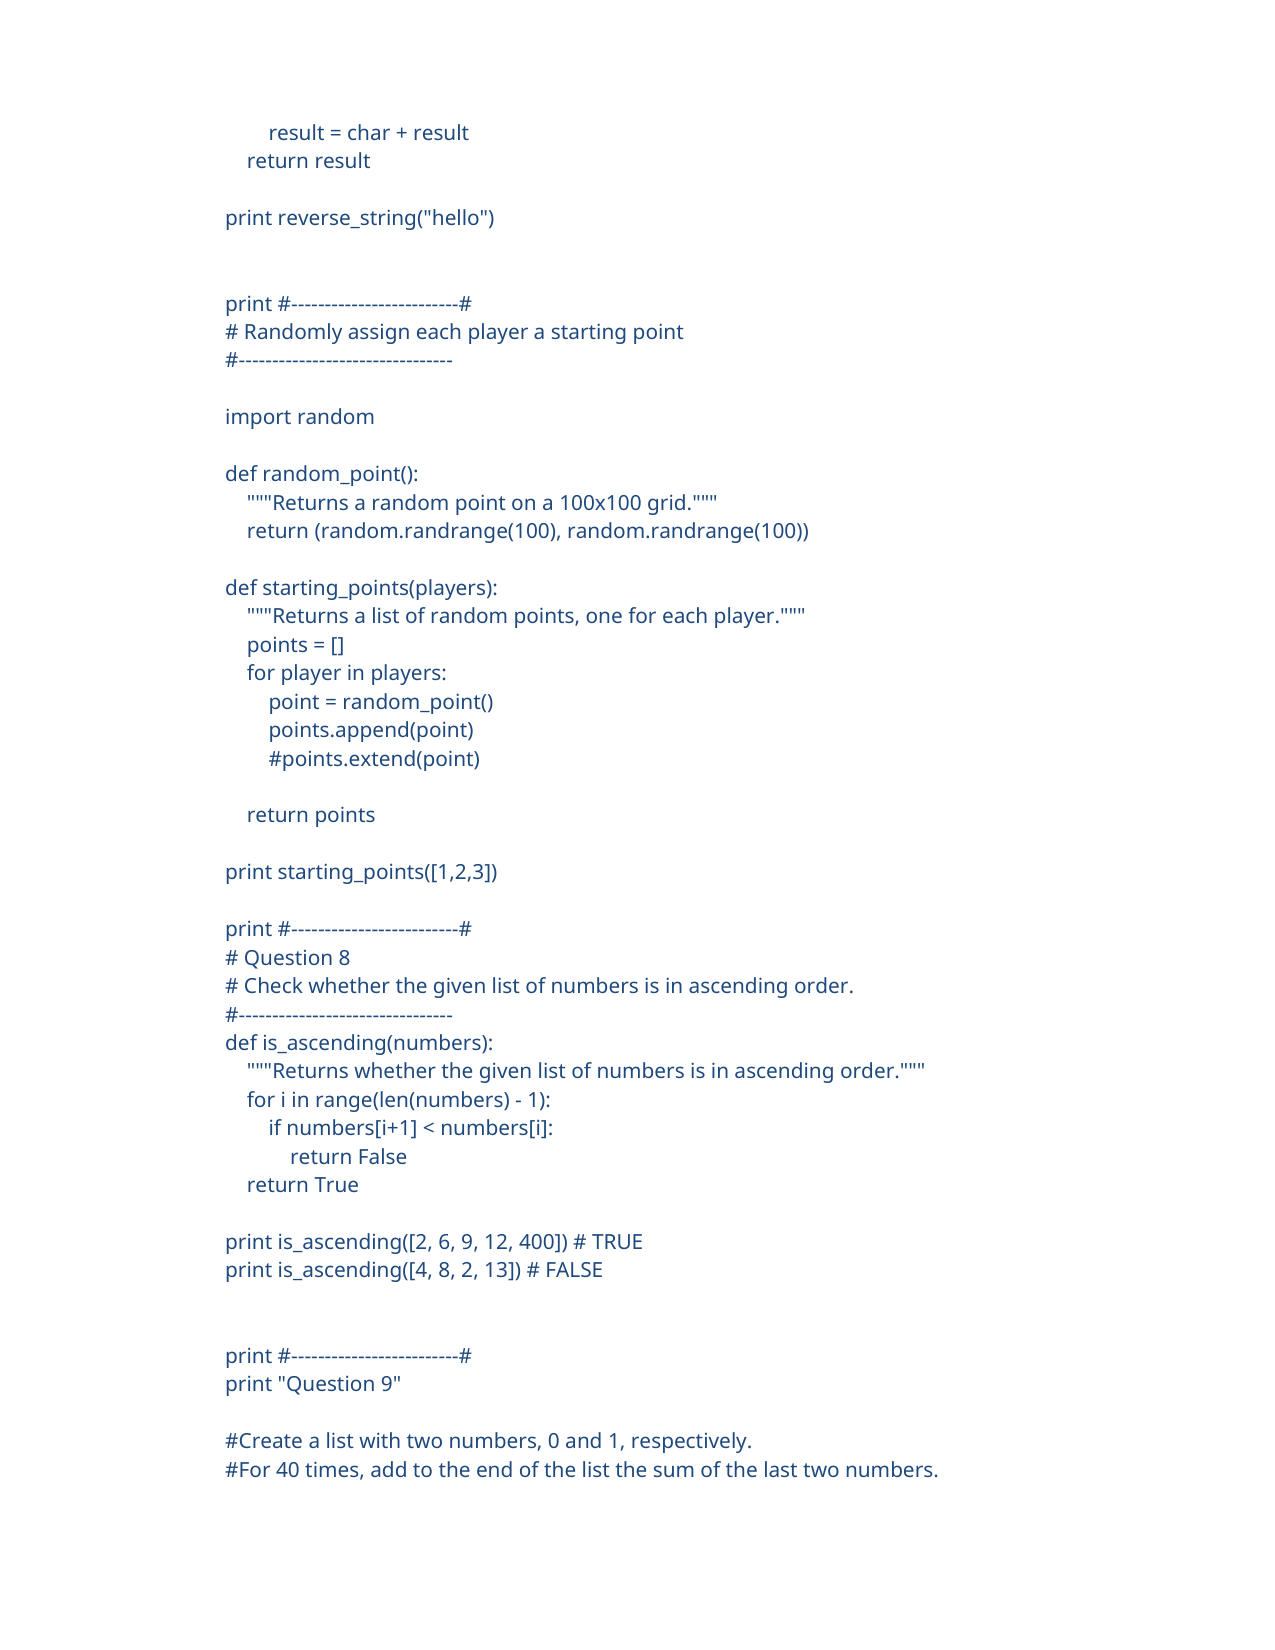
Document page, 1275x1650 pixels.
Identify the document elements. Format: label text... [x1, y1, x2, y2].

text def random_point(): [225, 459, 1125, 488]
text print starting_points([1,2,3]) [225, 857, 1125, 886]
text print reverse_string("hello") [225, 203, 1125, 232]
text point = random_point() [225, 687, 1125, 715]
text print #-------------------------# [225, 914, 1125, 943]
text """Returns a random point on a 100x100 grid.""" [225, 488, 1125, 516]
text #-------------------------------- [225, 346, 1125, 374]
text #For 40 times, add to the end of the list the sum of the last two numbers. [225, 1455, 1125, 1483]
text points = [] [225, 630, 1125, 658]
text # Question 8 [225, 943, 1125, 971]
text """Returns a list of random points, one for each player.""" [225, 602, 1125, 630]
text print #-------------------------# [225, 289, 1125, 317]
text return (random.randrange(100), random.randrange(100)) [225, 516, 1125, 545]
text def is_ascending(numbers): [225, 1028, 1125, 1057]
text result = char + result [225, 118, 1125, 147]
text import random [225, 402, 1125, 431]
text # Randomly assign each player a starting point [225, 317, 1125, 346]
text for i in range(len(numbers) - 1): [225, 1085, 1125, 1113]
text #Create a list with two numbers, 0 and 1, respectively. [225, 1426, 1125, 1455]
text return result [225, 147, 1125, 175]
text return True [225, 1170, 1125, 1199]
text """Returns whether the given list of numbers is in ascending order.""" [225, 1057, 1125, 1085]
text if numbers[i+1] < numbers[i]: [225, 1113, 1125, 1142]
text print is_ascending([2, 6, 9, 12, 400]) # TRUE [225, 1227, 1125, 1256]
text print is_ascending([4, 8, 2, 13]) # FALSE [225, 1256, 1125, 1284]
text print "Question 9" [225, 1369, 1125, 1398]
text #points.extend(point) [225, 744, 1125, 772]
text return points [225, 801, 1125, 829]
text print #-------------------------# [225, 1341, 1125, 1369]
text #-------------------------------- [225, 1000, 1125, 1028]
text points.append(point) [225, 715, 1125, 744]
text return False [225, 1142, 1125, 1170]
text for player in players: [225, 658, 1125, 687]
text # Check whether the given list of numbers is in ascending order. [225, 971, 1125, 1000]
text def starting_points(players): [225, 573, 1125, 602]
